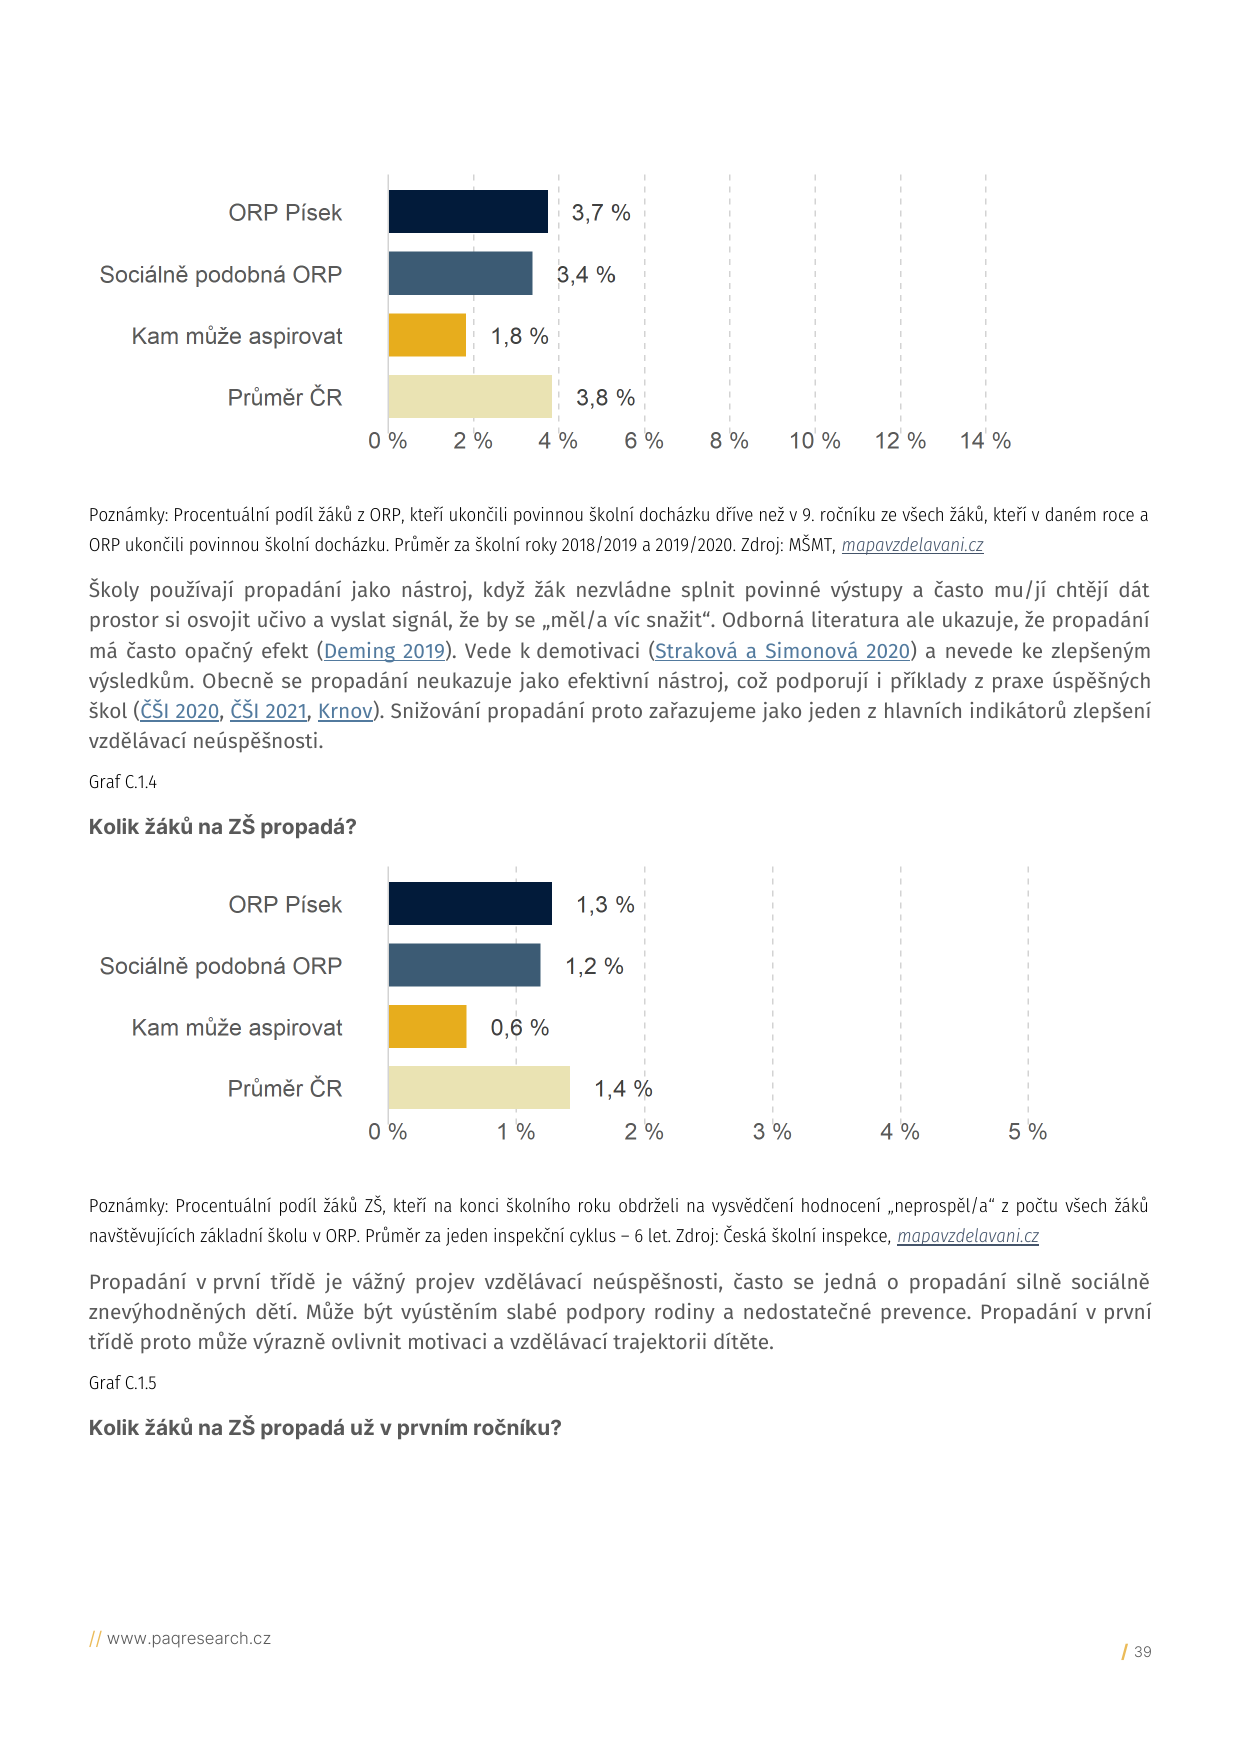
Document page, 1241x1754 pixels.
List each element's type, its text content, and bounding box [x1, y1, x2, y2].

text Graf C.1.4 [89, 771, 1152, 793]
text Graf C.1.5 [89, 1372, 1152, 1394]
picture [88, 147, 1139, 480]
text Poznámky: Procentuální podíl žáků ZŠ, kteří na konci školního roku obdrželi na vysvědčení hodnocení „neprospěl/a“ z počtu všech žáků navštěvujících základní školu v ORP. Průměr za jeden inspekční cyklus – 6 let. Zdroj: Česká školní inspekce, mapavzdelavani.cz [89, 1187, 1152, 1248]
text Propadání v první třídě je vážný projev vzdělávací neúspěšnosti, často se jedná o propadání silně sociálně znevýhodněných dětí. Může být vyústěním slabé podpory rodiny a nedostatečné prevence. Propadání v první třídě proto může výrazně ovlivnit motivaci a vzdělávací trajektorii dítěte. [89, 1264, 1152, 1355]
picture [88, 839, 1139, 1171]
text Kolik žáků na ZŠ propadá? [89, 809, 1152, 839]
text Kolik žáků na ZŠ propadá už v prvním ročníku? [89, 1410, 1152, 1440]
text Poznámky: Procentuální podíl žáků z ORP, kteří ukončili povinnou školní docházku dříve než v 9. ročníku ze všech žáků, kteří v daném roce a ORP ukončili povinnou školní docházku. Průměr za školní roky 2018/2019 a 2019/2020. Zdroj: MŠMT, mapavzdelavani.cz [89, 496, 1152, 556]
text Školy používají propadání jako nástroj, když žák nezvládne splnit povinné výstupy a často mu/jí chtějí dát prostor si osvojit učivo a vyslat signál, že by se „měl/a víc snažit“. Odborná literatura ale ukazuje, že propadání má často opačný efekt (Deming 2019). Vede k demotivaci (Straková a Simonová 2020) a nevede ke zlepšeným výsledkům. Obecně se propadání neukazuje jako efektivní nástroj, což podporují i příklady z praxe úspěšných škol (ČŠI 2020, ČŠI 2021, Krnov). Snižování propadání proto zařazujeme jako jeden z hlavních indikátorů zlepšení vzdělávací neúspěšnosti. [89, 573, 1152, 754]
